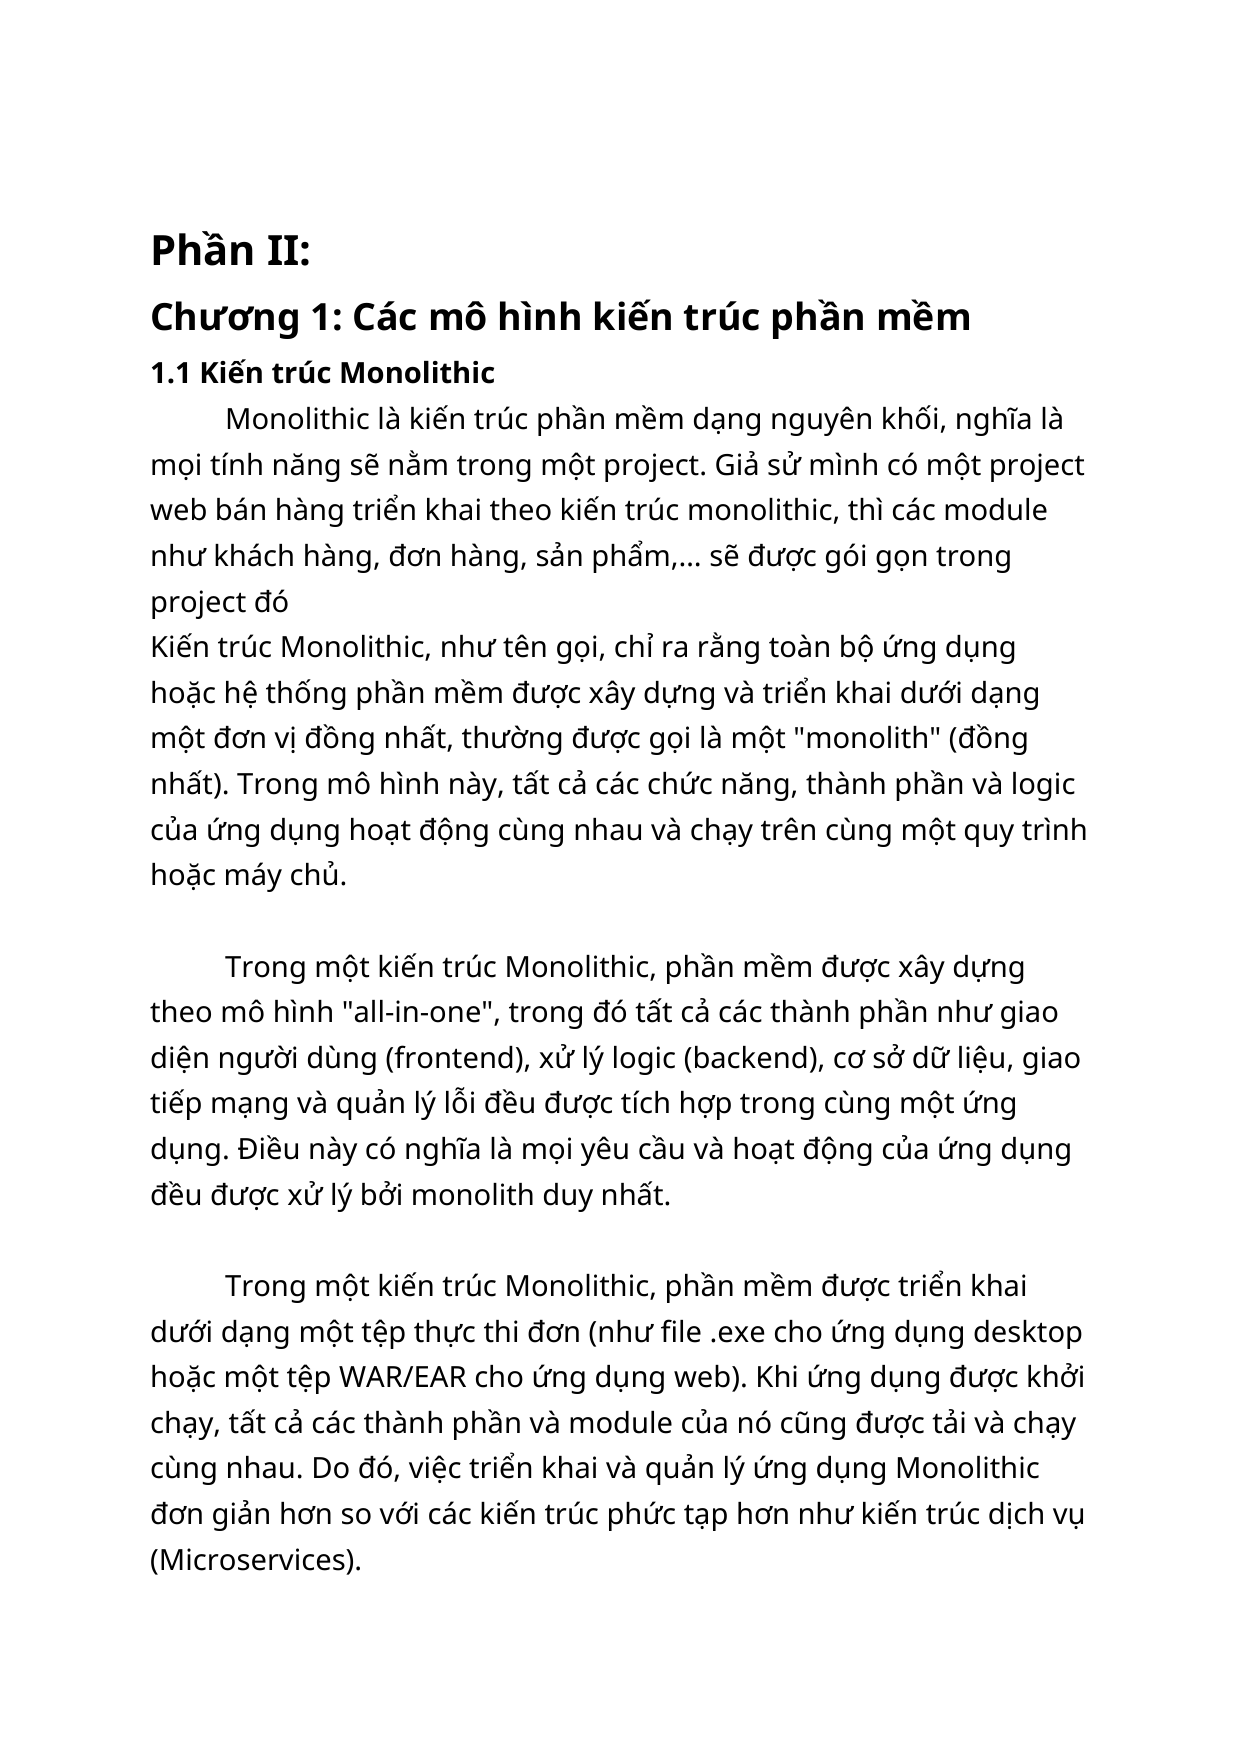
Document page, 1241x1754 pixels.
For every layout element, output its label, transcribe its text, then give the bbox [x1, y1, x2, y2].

text Trong một kiến trúc Monolithic, phần mềm được xây dựng theo mô hình "all-in-one", trong đó tất cả các thành phần như giao diện người dùng (frontend), xử lý logic (backend), cơ sở dữ liệu, giao tiếp mạng và quản lý lỗi đều được tích hợp trong cùng một ứng dụng. Điều này có nghĩa là mọi yêu cầu và hoạt động của ứng dụng đều được xử lý bởi monolith duy nhất. [150, 946, 1090, 1214]
subtitle Chương 1: Các mô hình kiến trúc phần mềm [150, 290, 1090, 341]
subtitle 1.1 Kiến trúc Monolithic [150, 353, 1090, 392]
text Kiến trúc Monolithic, như tên gọi, chỉ ra rằng toàn bộ ứng dụng hoặc hệ thống phần mềm được xây dựng và triển khai dưới dạng một đơn vị đồng nhất, thường được gọi là một "monolith" (đồng nhất). Trong mô hình này, tất cả các chức năng, thành phần và logic của ứng dụng hoạt động cùng nhau và chạy trên cùng một quy trình hoặc máy chủ. [150, 627, 1090, 894]
text Trong một kiến trúc Monolithic, phần mềm được triển khai dưới dạng một tệp thực thi đơn (như file .exe cho ứng dụng desktop hoặc một tệp WAR/EAR cho ứng dụng web). Khi ứng dụng được khởi chạy, tất cả các thành phần và module của nó cũng được tải và chạy cùng nhau. Do đó, việc triển khai và quản lý ứng dụng Monolithic đơn giản hơn so với các kiến trúc phức tạp hơn như kiến trúc dịch vụ (Microservices). [150, 1265, 1090, 1579]
text Monolithic là kiến trúc phần mềm dạng nguyên khối, nghĩa là mọi tính năng sẽ nằm trong một project. Giả sử mình có một project web bán hàng triển khai theo kiến trúc monolithic, thì các module như khách hàng, đơn hàng, sản phẩm,… sẽ được gói gọn trong project đó [150, 398, 1090, 621]
subtitle Phần II: [150, 221, 1090, 277]
